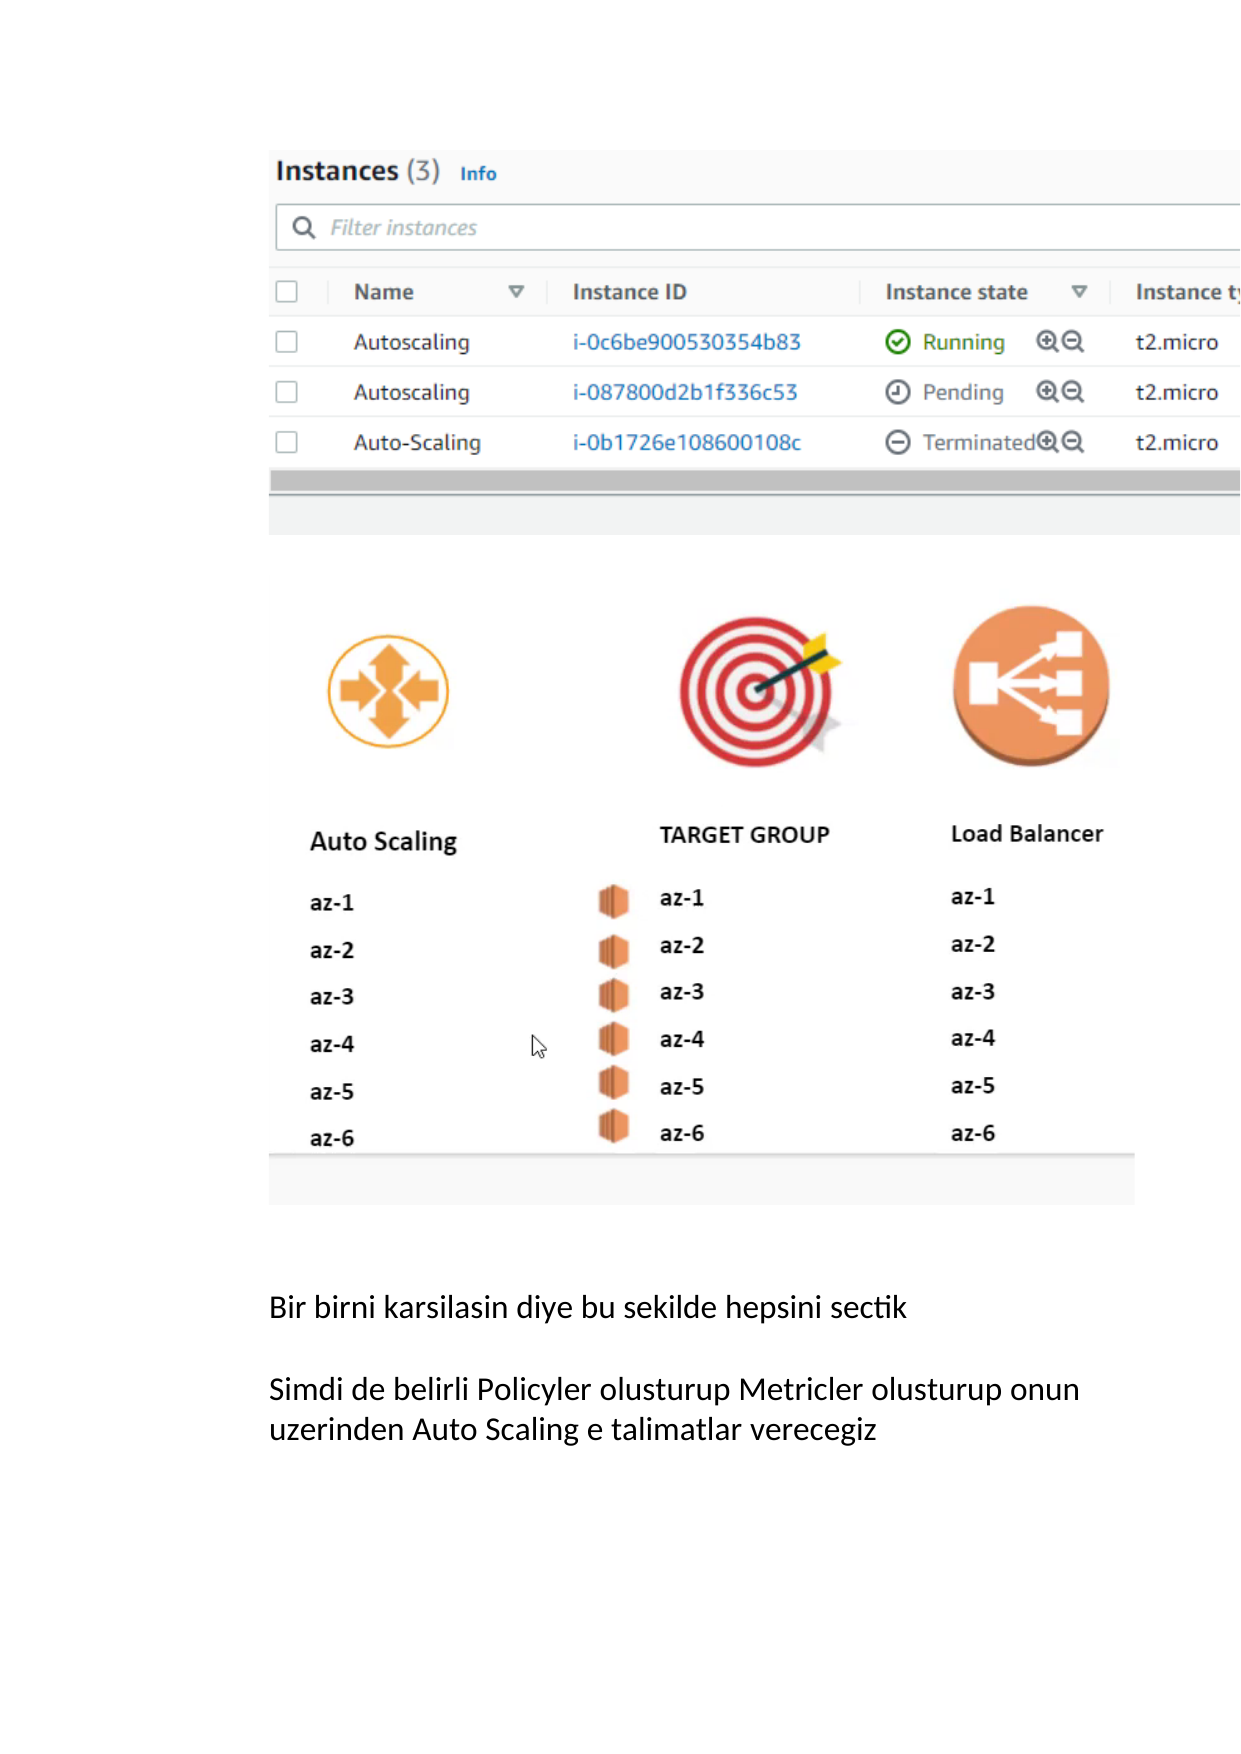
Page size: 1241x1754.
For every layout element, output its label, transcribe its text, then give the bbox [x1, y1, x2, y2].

picture [268, 150, 1241, 535]
text Bir birni karsilasin diye bu sekilde hepsini sectik [269, 1286, 1090, 1327]
text Simdi de belirli Policyler olusturup Metricler olusturup onun uzerinden Auto Scaling e talimatlar verecegiz [269, 1368, 1090, 1449]
picture [268, 575, 1135, 1205]
